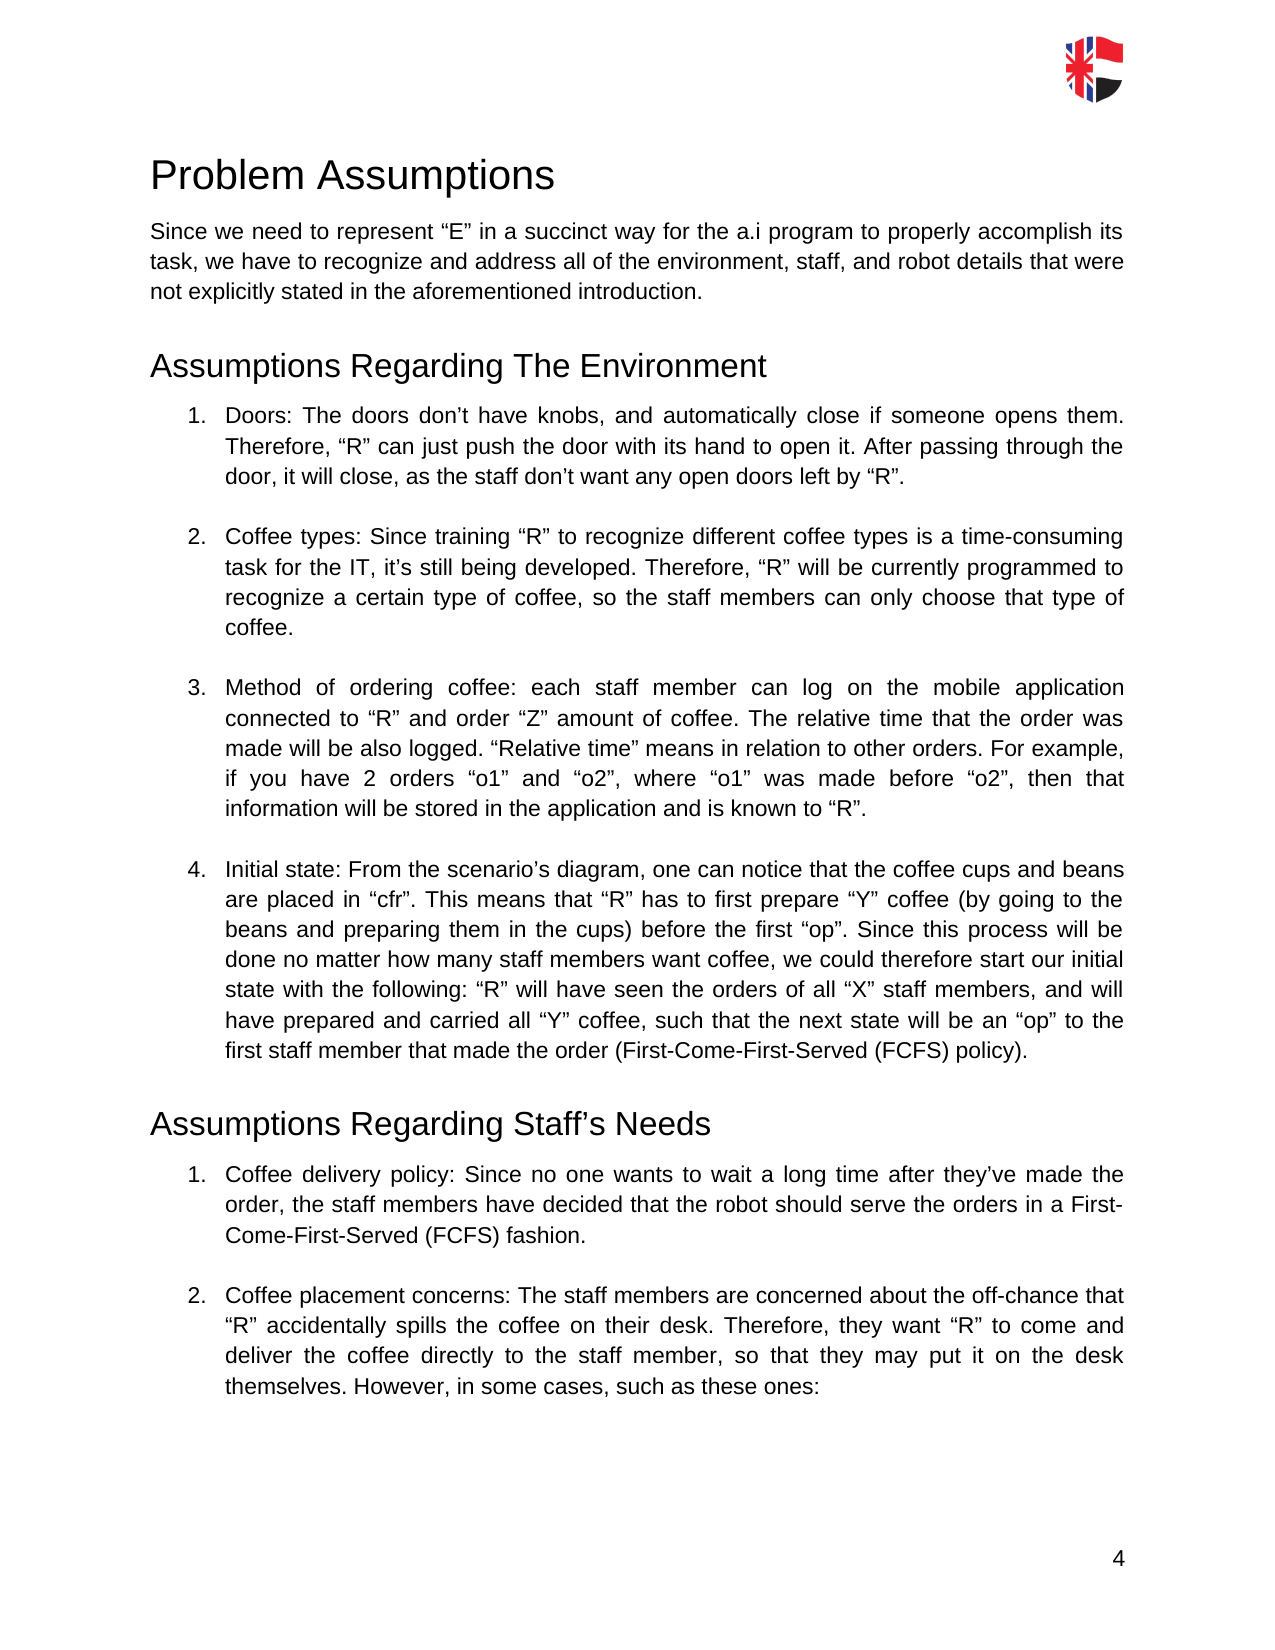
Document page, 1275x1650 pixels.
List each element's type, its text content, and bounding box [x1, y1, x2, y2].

list Coffee delivery policy: Since no one wants to wait a long time after they’ve made the order, the staff members have decided that the robot should serve the orders in a First-Come-First-Served (FCFS) fashion. [187, 1161, 1125, 1278]
subtitle Assumptions Regarding Staff’s Needs [150, 1104, 1125, 1143]
list Method of ordering coffee: each staff member can log on the mobile application connected to “R” and order “Z” amount of coffee. The relative time that the order was made will be also logged. “Relative time” means in relation to other orders. For example, if you have 2 orders “o1” and “o2”, where “o1” was made before “o2”, then that information will be stored in the application and is known to “R”. [187, 674, 1125, 852]
list Coffee types: Since training “R” to recognize different coffee types is a time-consuming task for the IT, it’s still being developed. Therefore, “R” will be currently programmed to recognize a certain type of coffee, so the staff members can only choose that type of coffee. [187, 523, 1125, 670]
text Since we need to represent “E” in a succinct way for the a.i program to properly accomplish its task, we have to recognize and address all of the environment, staff, and robot details that were not explicitly stated in the aforementioned introduction. [150, 218, 1125, 304]
subtitle Assumptions Regarding The Environment [150, 346, 1125, 384]
picture [1064, 36, 1125, 104]
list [187, 1282, 1125, 1399]
subtitle Problem Assumptions [150, 150, 1125, 198]
list Initial state: From the scenario’s diagram, one can notice that the coffee cups and beans are placed in “cfr”. This means that “R” has to first prepare “Y” coffee (by going to the beans and preparing them in the cups) before the first “op”. Since this process will be done no matter how many staff members want coffee, we could therefore start our initial state with the following: “R” will have seen the orders of all “X” staff members, and will have prepared and carried all “Y” coffee, such that the next state will be an “op” to the first staff member that made the order (First-Come-First-Served (FCFS) policy). [187, 856, 1125, 1063]
list Doors: The doors don’t have knobs, and automatically close if someone opens them. Therefore, “R” can just push the door with its hand to open it. After passing through the door, it will close, as the staff don’t want any open doors left by “R”. [187, 402, 1125, 519]
